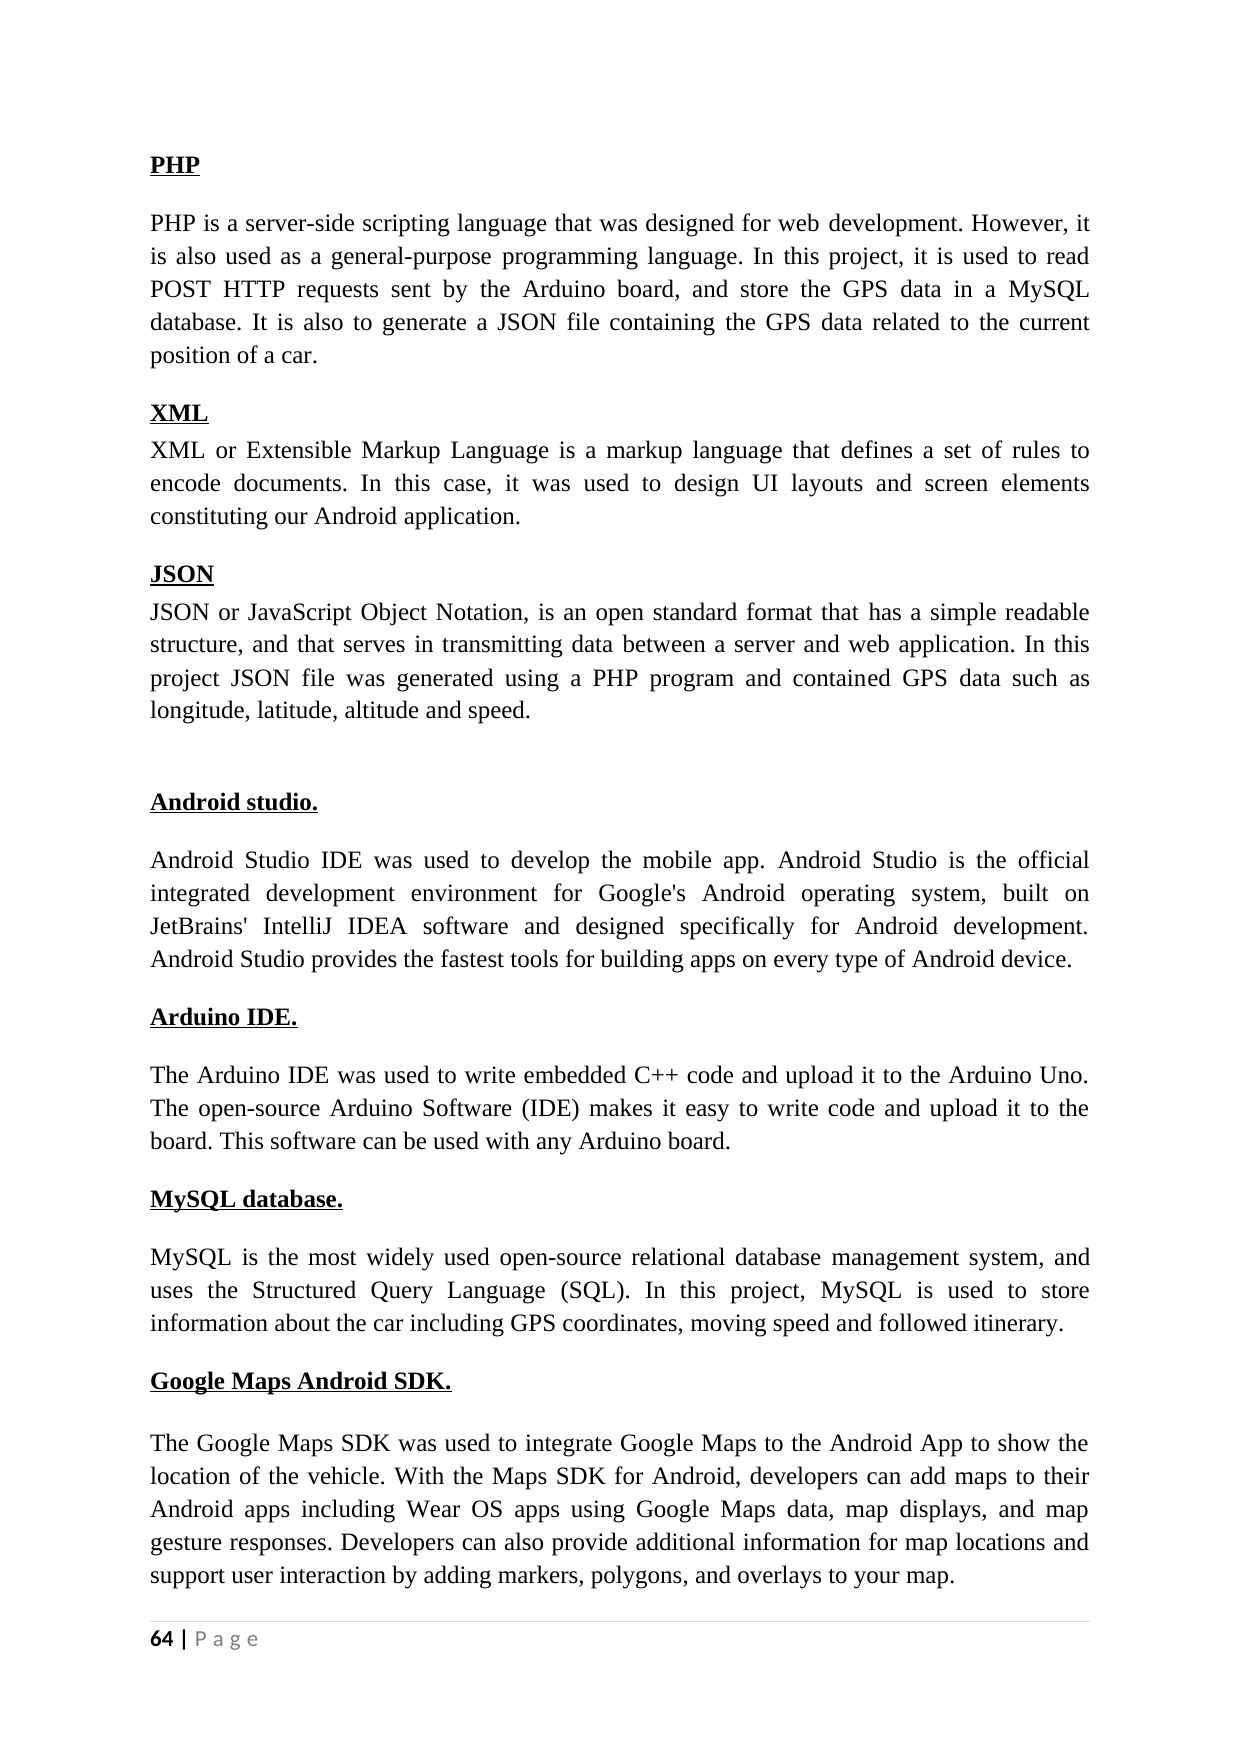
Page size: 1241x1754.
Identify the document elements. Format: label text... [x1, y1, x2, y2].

subtitle MySQL database. [150, 1184, 1090, 1213]
text JSON or JavaScript Object Notation, is an open standard format that has a simple readable structure, and that serves in transmitting data between a server and web application. In this project JSON file was generated using a PHP program and contained GPS data such as longitude, latitude, altitude and speed. [150, 597, 1090, 724]
subtitle JSON [150, 559, 1090, 588]
subtitle Android studio. [150, 787, 1090, 815]
text XML or Extensible Markup Language is a markup language that defines a set of rules to encode documents. In this case, it was used to design UI layouts and screen elements constituting our Android application. [150, 435, 1090, 530]
subtitle PHP [150, 150, 1090, 179]
subtitle Arduino IDE. [150, 1002, 1090, 1031]
text The Google Maps SDK was used to integrate Google Maps to the Android App to show the location of the vehicle. With the Maps SDK for Android, developers can add maps to their Android apps including Wear OS apps using Google Maps data, map displays, and map gesture responses. Developers can also provide additional information for map locations and support user interaction by adding markers, polygons, and overlays to your map. [150, 1428, 1090, 1589]
text Android Studio IDE was used to develop the mobile app. Android Studio is the official integrated development environment for Google's Android operating system, built on JetBrains' IntelliJ IDEA software and designed specifically for Android development. Android Studio provides the fastest tools for building apps on every type of Android device. [150, 845, 1090, 972]
text The Arduino IDE was used to write embedded C++ code and upload it to the Arduino Uno. The open-source Arduino Software (IDE) makes it easy to write code and upload it to the board. This software can be used with any Arduino board. [150, 1060, 1090, 1154]
subtitle Google Maps Android SDK. [150, 1366, 1090, 1395]
text PHP is a server-side scripting language that was designed for web development. However, it is also used as a general-purpose programming language. In this project, it is used to read POST HTTP requests sent by the Arduino board, and store the GPS data in a MySQL database. It is also to generate a JSON file containing the GPS data related to the current position of a car. [150, 208, 1090, 369]
text MySQL is the most widely used open-source relational database management system, and uses the Structured Query Language (SQL). In this project, MySQL is used to store information about the car including GPS coordinates, moving speed and followed itinerary. [150, 1242, 1090, 1337]
subtitle XML [150, 398, 1090, 427]
